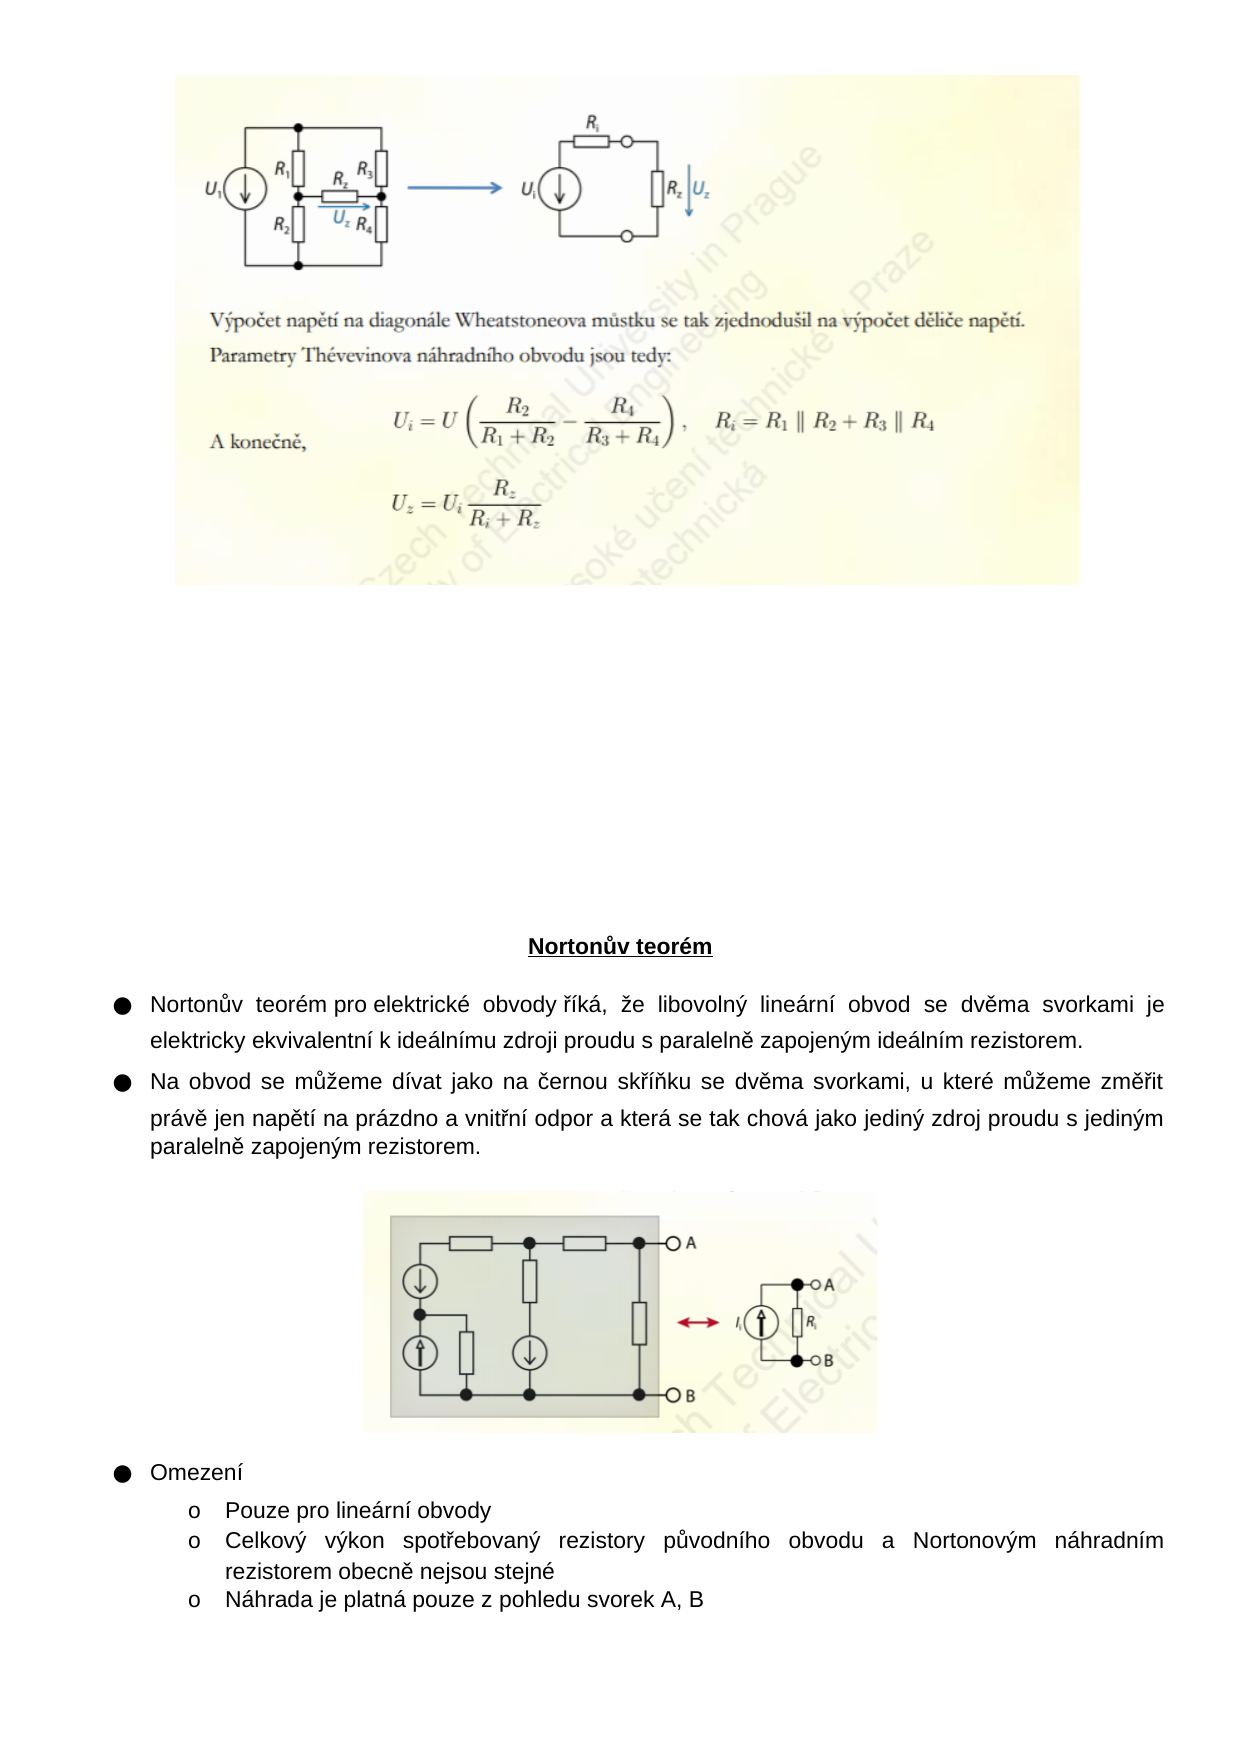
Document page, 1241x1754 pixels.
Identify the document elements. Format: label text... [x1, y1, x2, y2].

list Na obvod se můžeme dívat jako na černou skříňku se dvěma svorkami, u které můžeme změřit právě jen napětí na prázdno a vnitřní odpor a která se tak chová jako jediný zdroj proudu s jediným paralelně zapojeným rezistorem. [112, 1056, 1165, 1159]
list Pouze pro lineární obvody [187, 1497, 1165, 1525]
picture [362, 1191, 878, 1433]
list Omezení [112, 1446, 1165, 1493]
list Celkový výkon spotřebovaný rezistory původního obvodu a Nortonovým náhradním rezistorem obecně nejsou stejné [187, 1527, 1165, 1584]
picture [175, 75, 1080, 585]
list Náhrada je platná pouze z pohledu svorek A, B [187, 1586, 1165, 1614]
list Nortonův teorém pro elektrické obvody říká, že libovolný lineární obvod se dvěma svorkami je elektricky ekvivalentní k ideálnímu zdroji proudu s paralelně zapojeným ideálním rezistorem. [112, 978, 1165, 1053]
text Nortonův teorém [75, 933, 1165, 959]
